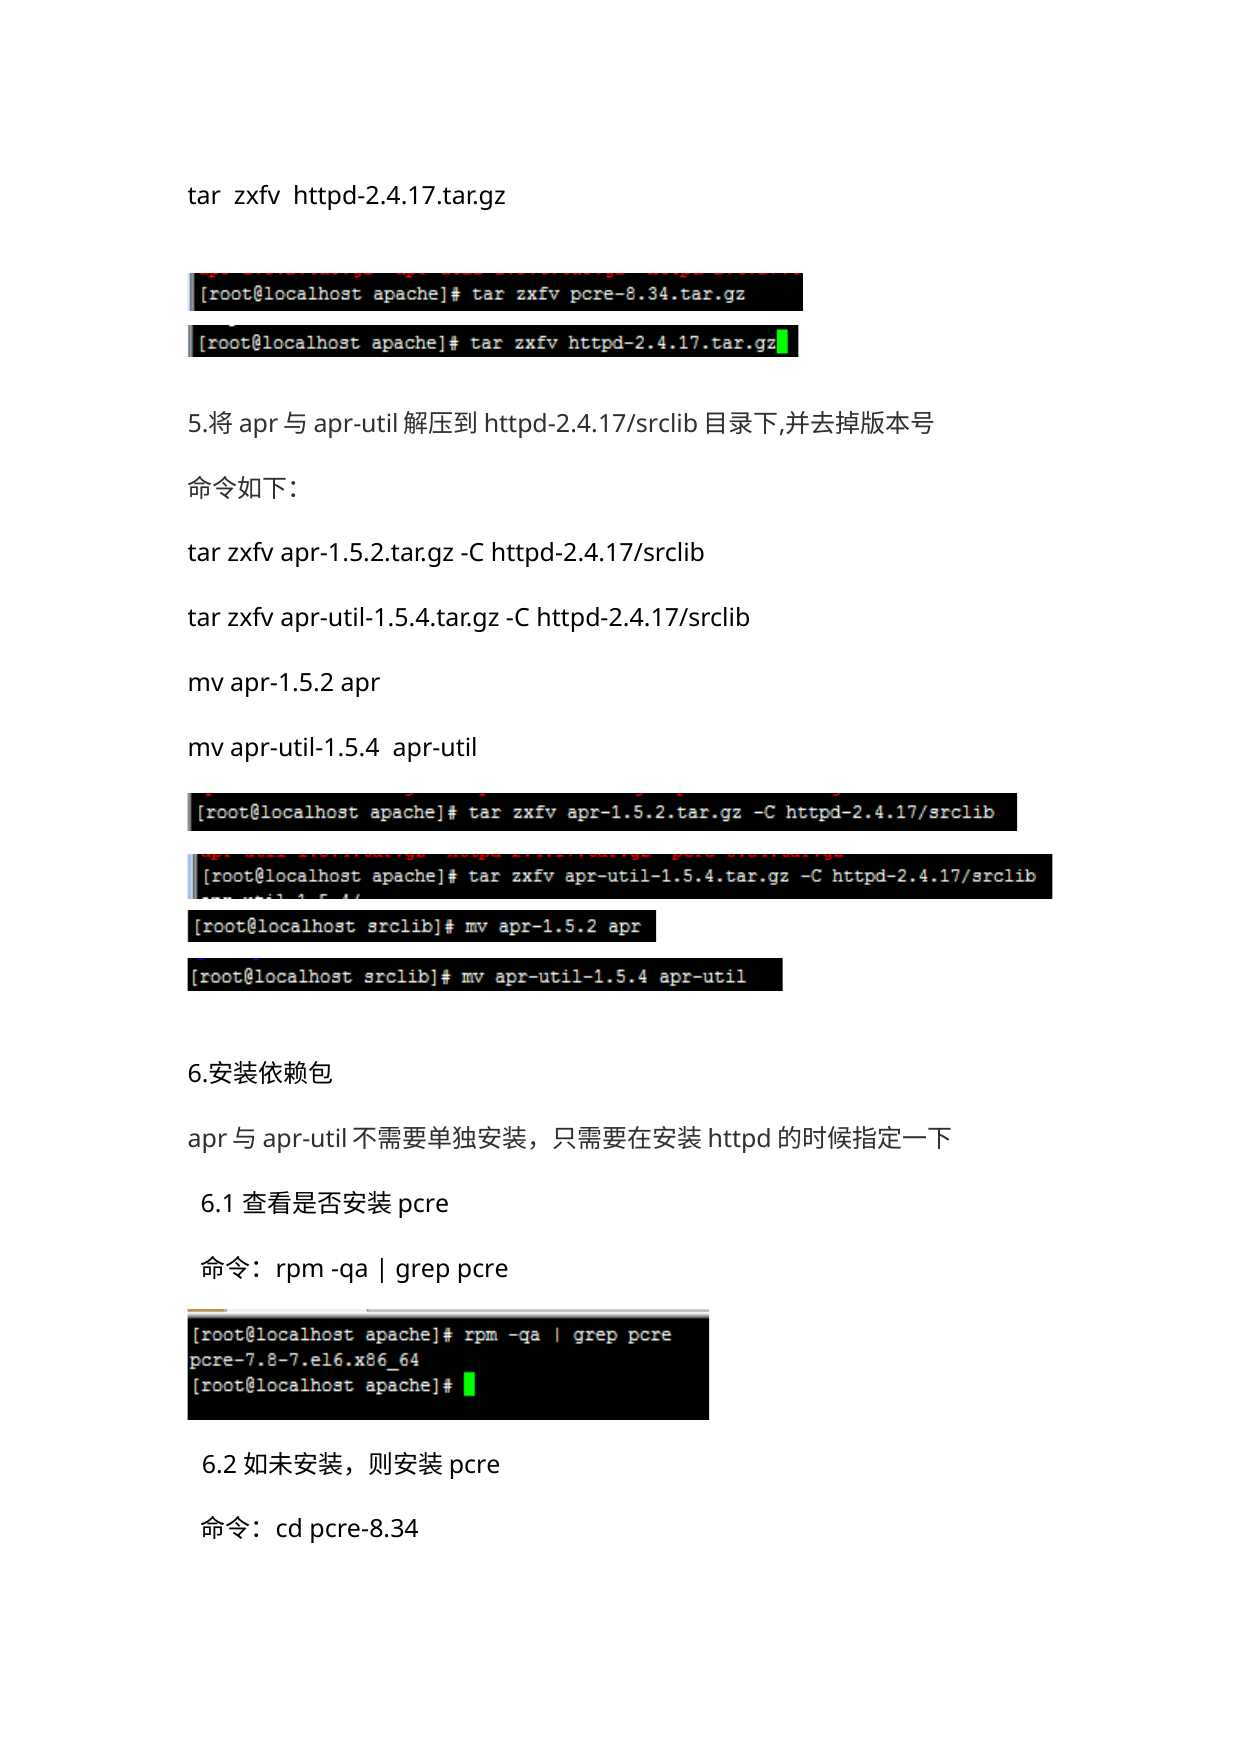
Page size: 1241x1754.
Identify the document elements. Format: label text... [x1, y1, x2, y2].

text 6.安装依赖包 [187, 1039, 1053, 1104]
picture [187, 273, 803, 311]
picture [187, 854, 1053, 899]
text 命令如下： [187, 454, 1053, 519]
text tar zxfv apr-1.5.2.tar.gz -C httpd-2.4.17/srclib [187, 519, 1053, 584]
text tar zxfv httpd-2.4.17.tar.gz [187, 162, 1053, 227]
text 6.1 查看是否安装pcre [187, 1169, 1053, 1234]
text mv apr-1.5.2 apr [187, 649, 1053, 714]
picture [187, 910, 657, 942]
list 将apr与apr-util解压到httpd-2.4.17/srclib目录下,并去掉版本号 [187, 389, 1053, 454]
text 命令：cd pcre-8.34 [187, 1494, 1053, 1559]
picture [187, 1309, 710, 1420]
text mv apr-util-1.5.4 apr-util [187, 714, 1053, 779]
text 命令：rpm -qa | grep pcre [187, 1234, 1053, 1299]
text 6.2 如未安装，则安装pcre [187, 1429, 1053, 1494]
text apr与apr-util不需要单独安装，只需要在安装httpd的时候指定一下 [187, 1104, 1053, 1169]
picture [187, 325, 799, 357]
picture [187, 793, 1018, 831]
text tar zxfv apr-util-1.5.4.tar.gz -C httpd-2.4.17/srclib [187, 584, 1053, 649]
picture [187, 958, 783, 991]
